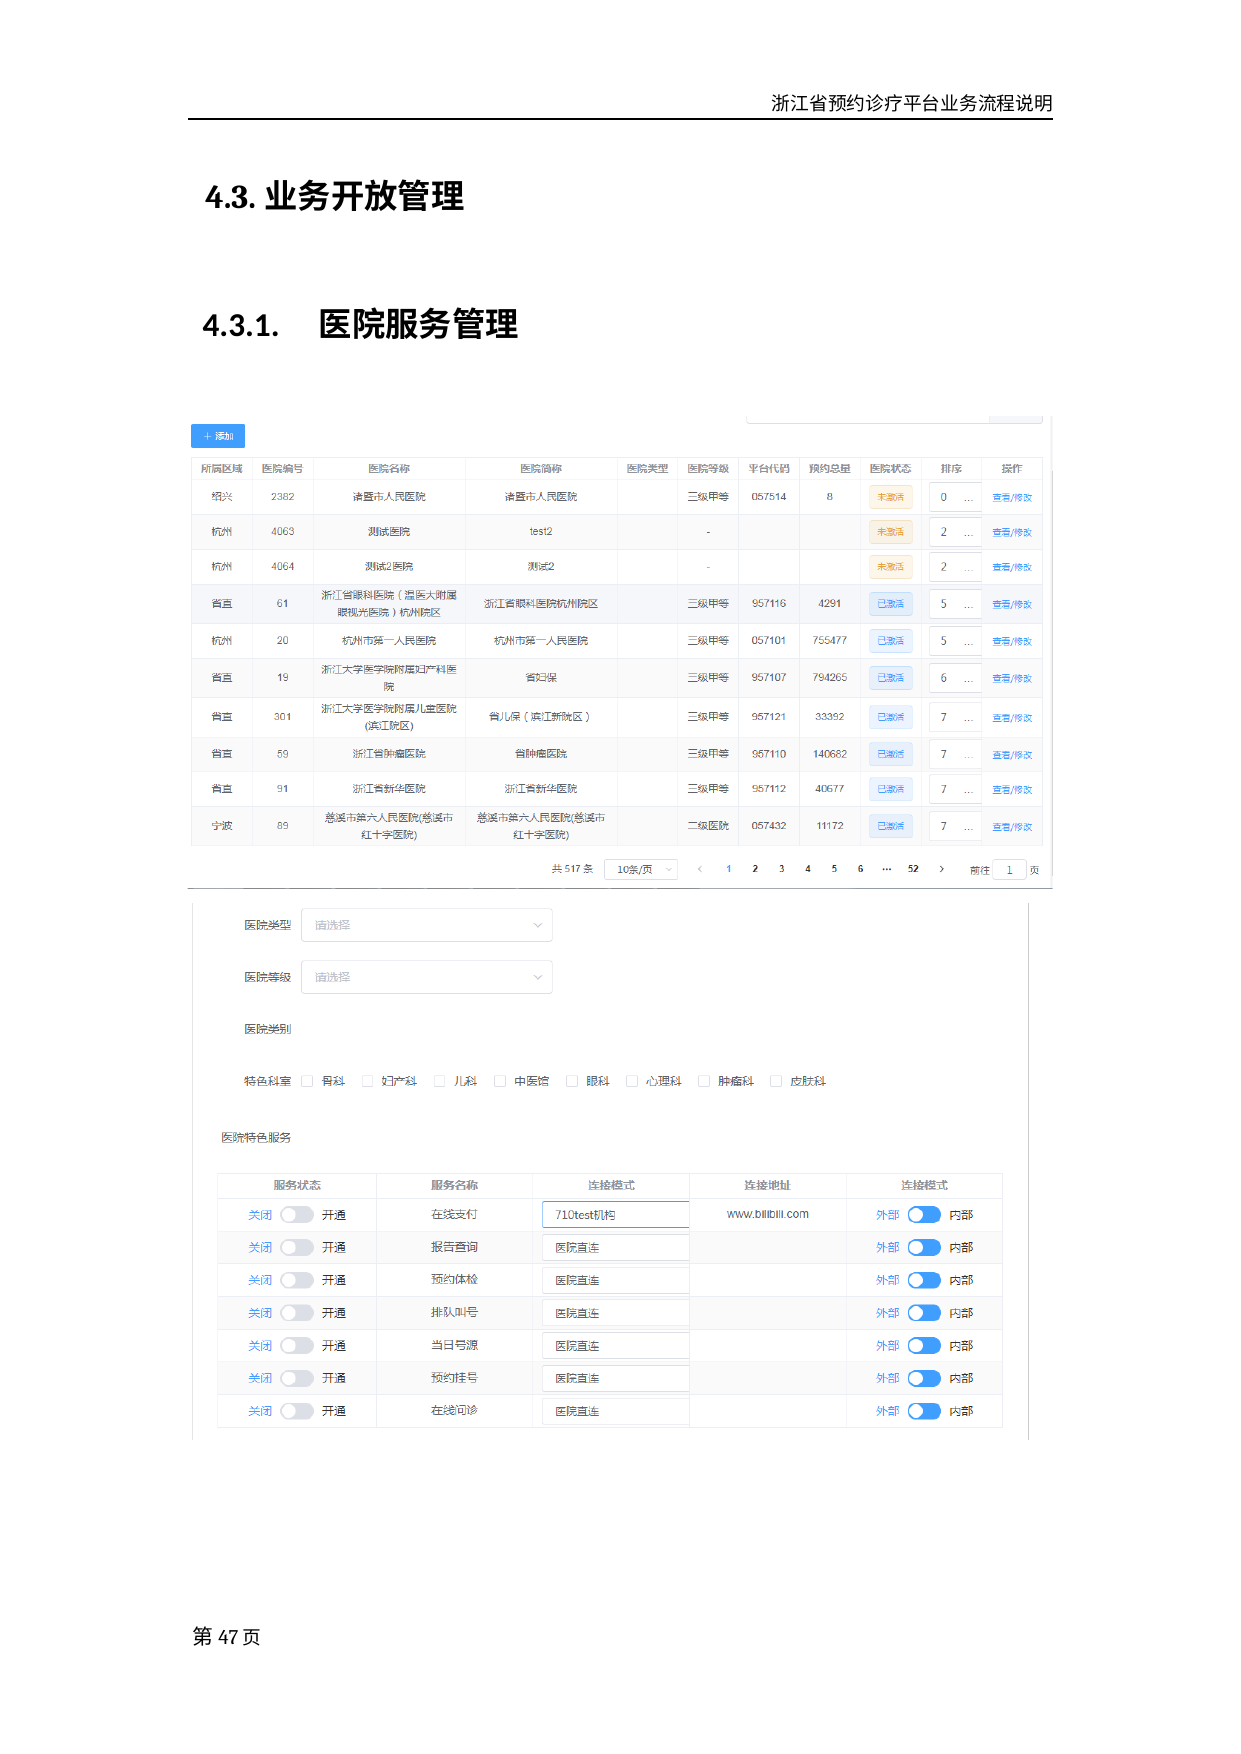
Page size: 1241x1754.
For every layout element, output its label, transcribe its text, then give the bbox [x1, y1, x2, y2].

picture [187, 416, 1053, 889]
subtitle 业务开放管理 [205, 162, 1053, 227]
subtitle 医院服务管理 [202, 289, 1053, 354]
picture [187, 903, 1053, 1440]
